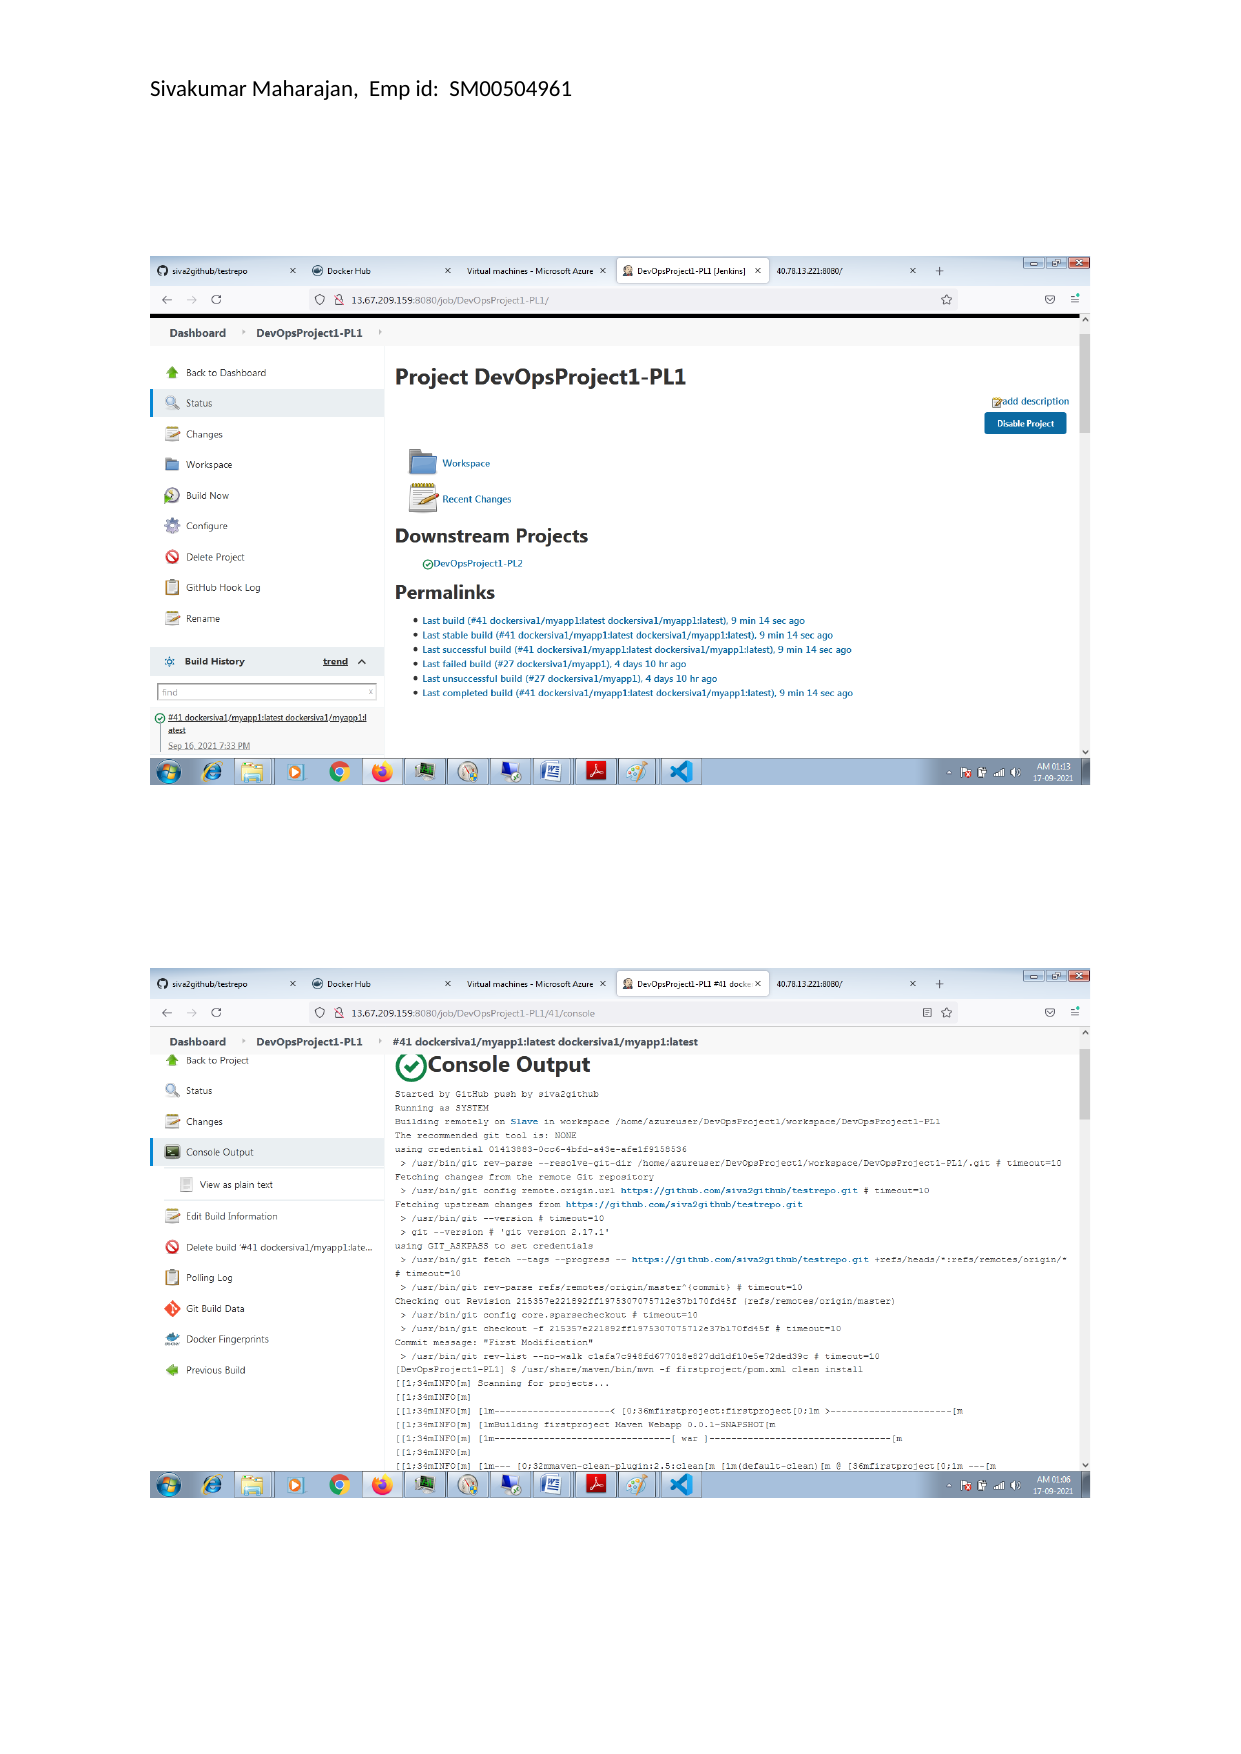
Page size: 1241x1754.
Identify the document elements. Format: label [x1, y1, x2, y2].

picture [150, 256, 1091, 785]
picture [150, 968, 1091, 1498]
